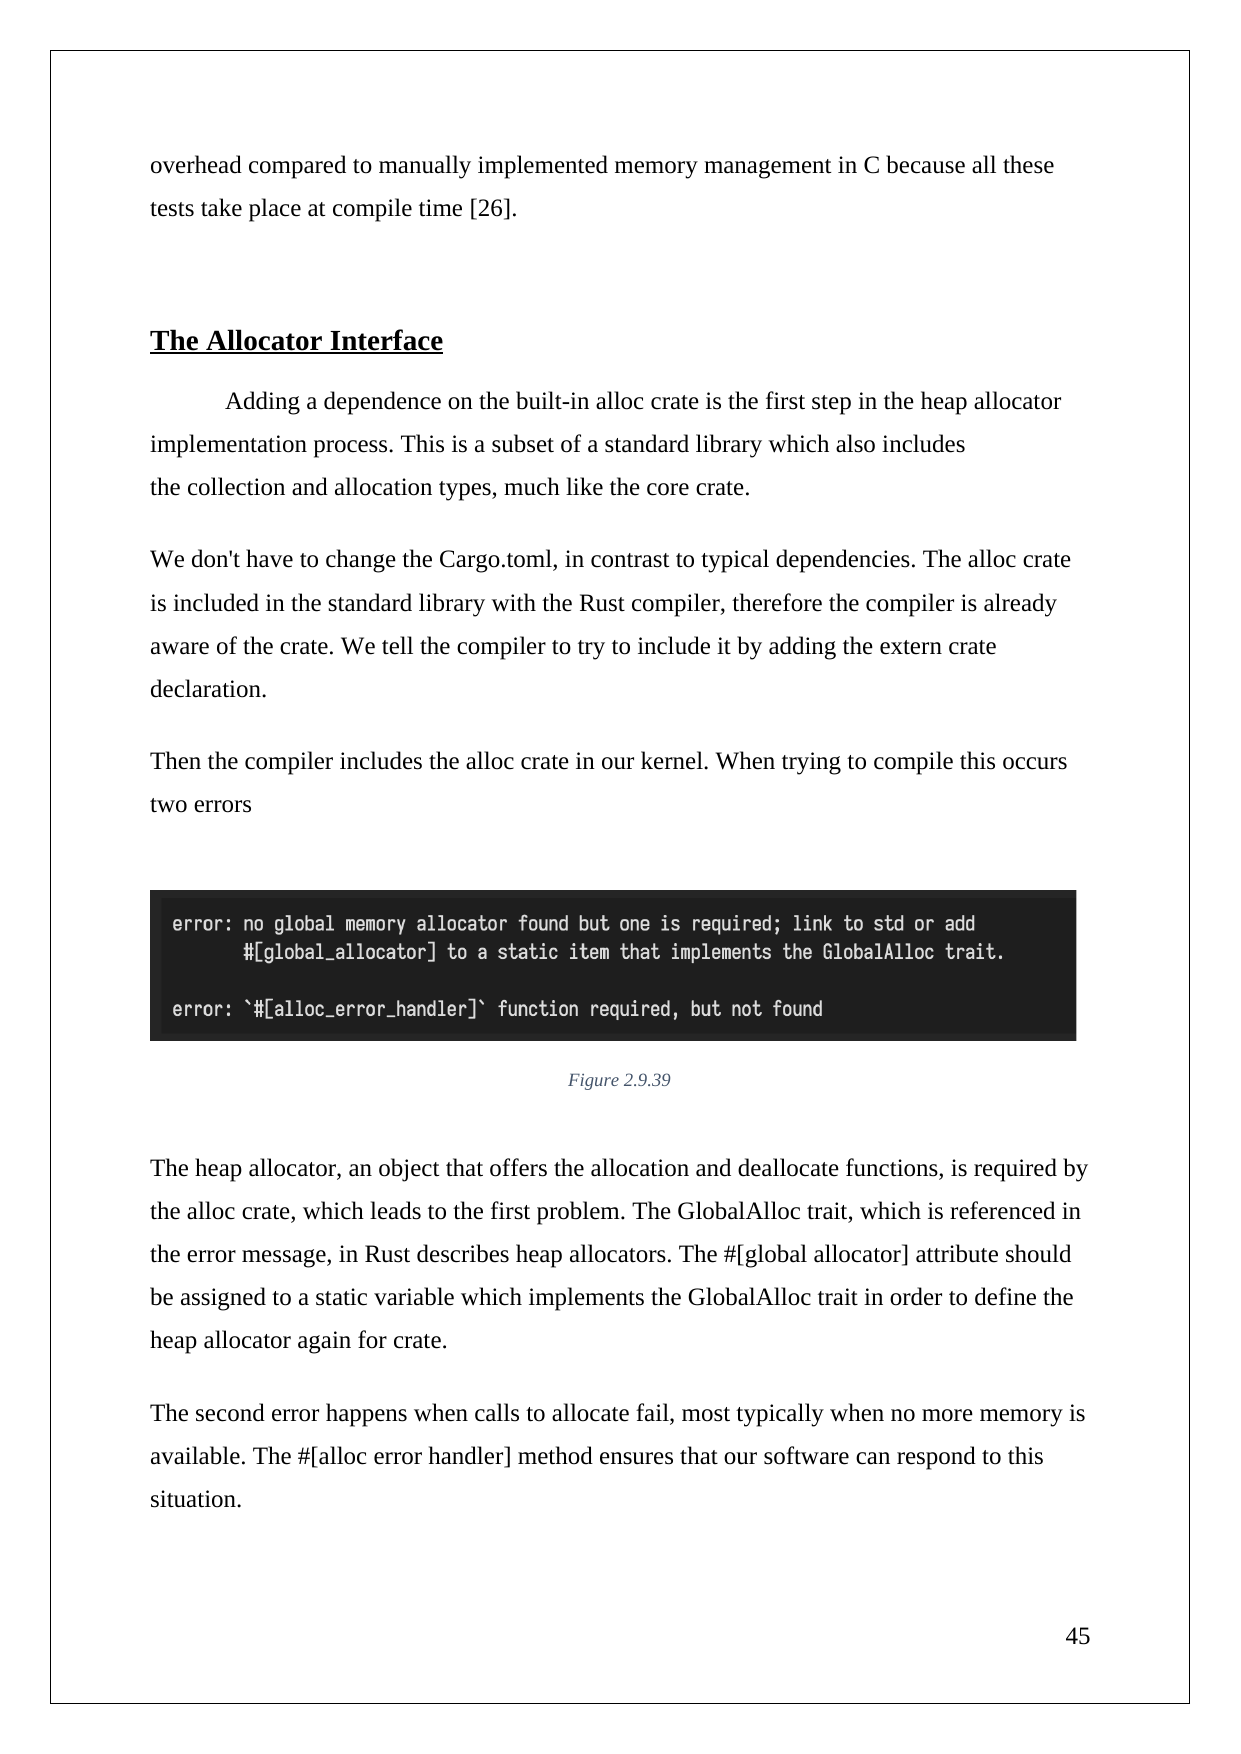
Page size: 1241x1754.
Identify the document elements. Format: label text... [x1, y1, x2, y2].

text The Allocator Interface [150, 323, 1090, 357]
text Adding a dependence on the built-in alloc crate is the first step in the heap allocator implementation process. This is a subset of a standard library which also includes the collection and allocation types, much like the core crate. [150, 386, 1090, 501]
text Then the compiler includes the alloc crate in our kernel. When trying to compile this occurs two errors [150, 746, 1090, 818]
picture [150, 890, 1077, 1041]
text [150, 150, 1090, 222]
text The second error happens when calls to allocate fail, most typically when no more memory is available. The #[alloc error handler] method ensures that our software can respond to this situation. [150, 1398, 1090, 1513]
text The heap allocator, an object that offers the allocation and deallocate functions, is required by the alloc crate, which leads to the first problem. The GlobalAlloc trait, which is referenced in the error message, in Rust describes heap allocators. The #[global allocator] attribute should be assigned to a static variable which implements the GlobalAlloc trait in order to define the heap allocator again for crate. [150, 1153, 1090, 1354]
text We don't have to change the Cargo.toml, in contrast to typical dependencies. The alloc crate is included in the standard library with the Rust compiler, therefore the compiler is already aware of the crate. We tell the compiler to try to include it by adding the extern crate declaration. [150, 544, 1090, 703]
